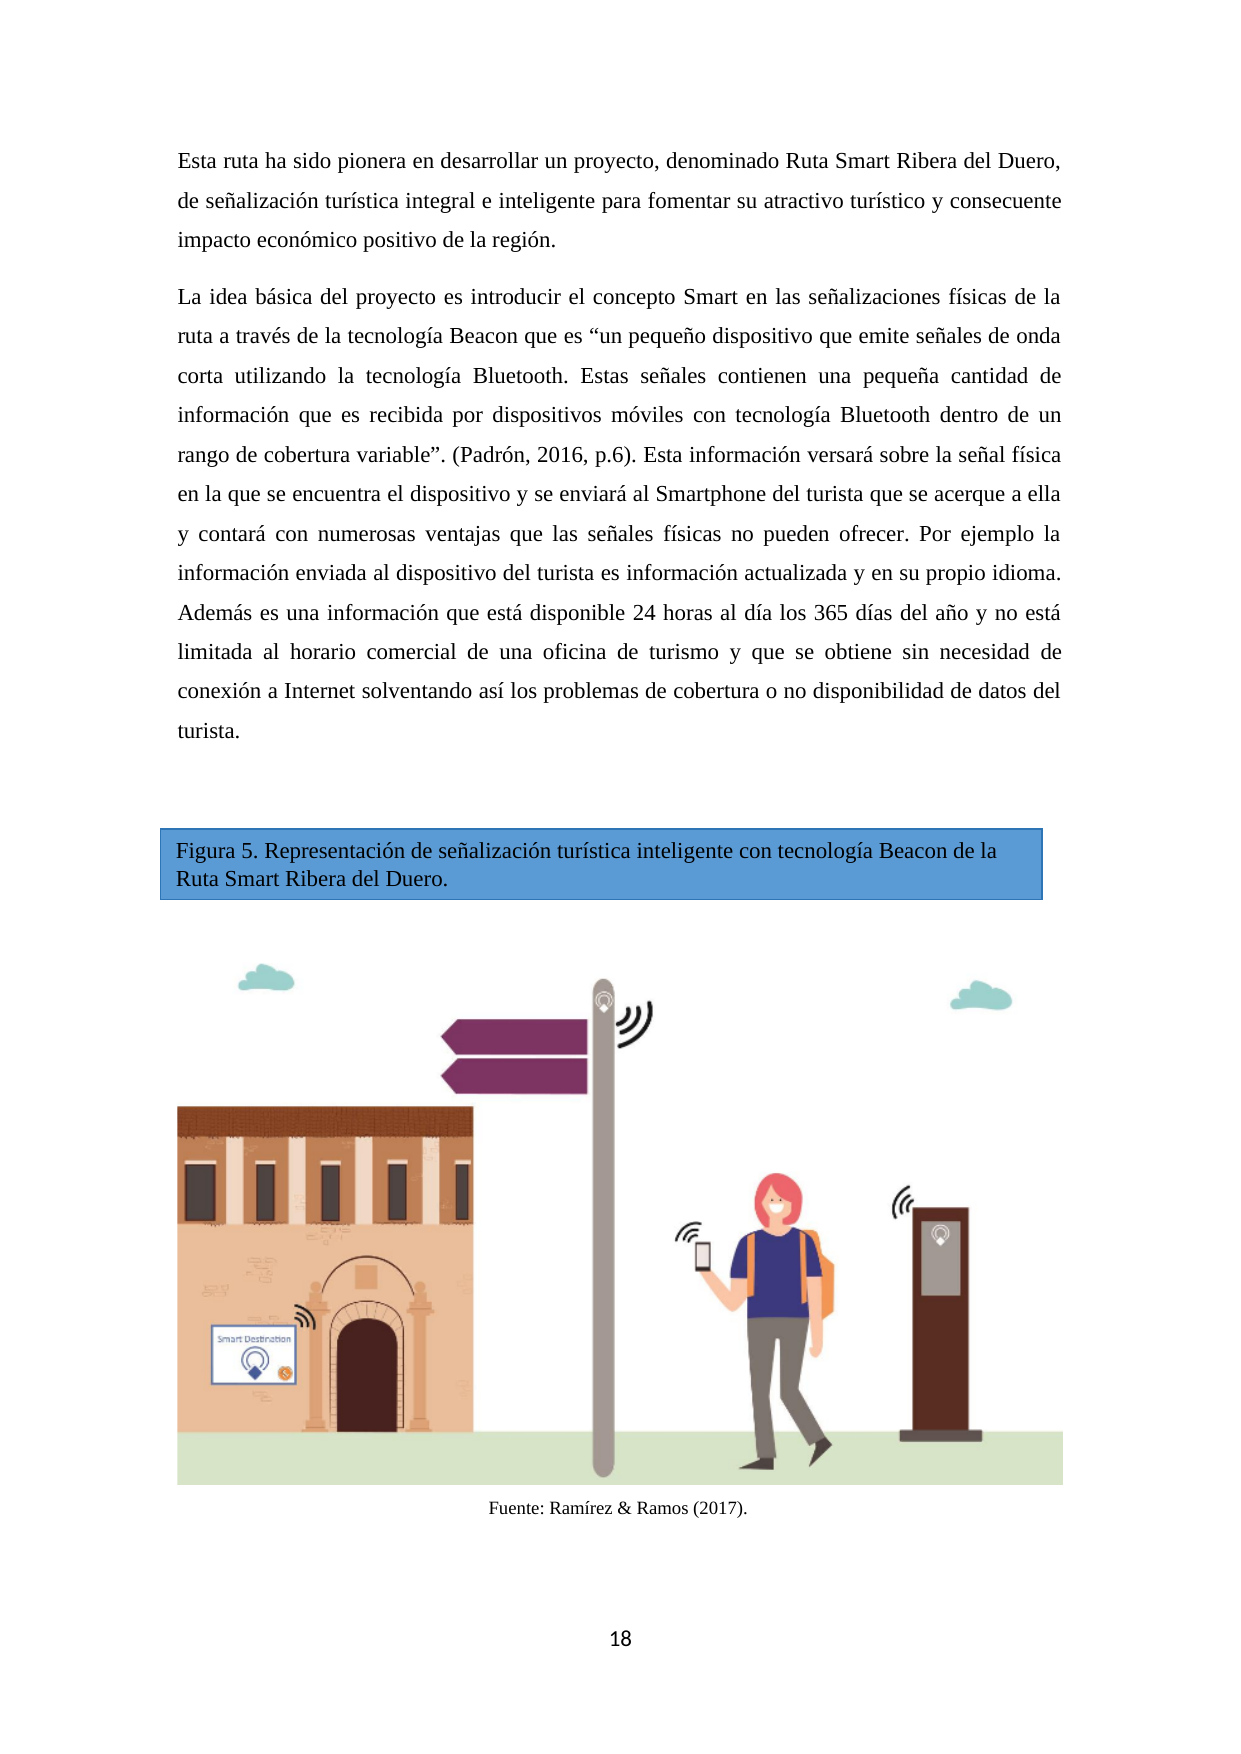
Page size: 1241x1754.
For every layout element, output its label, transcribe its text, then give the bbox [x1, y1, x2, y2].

text La idea básica del proyecto es introducir el concepto Smart en las señalizaciones físicas de la ruta a través de la tecnología Beacon que es “un pequeño dispositivo que emite señales de onda corta utilizando la tecnología Bluetooth. Estas señales contienen una pequeña cantidad de información que es recibida por dispositivos móviles con tecnología Bluetooth dentro de un rango de cobertura variable”. (Padrón, 2016, p.6). Esta información versará sobre la señal física en la que se encuentra el dispositivo y se enviará al Smartphone del turista que se acerque a ella y contará con numerosas ventajas que las señales físicas no pueden ofrecer. Por ejemplo la información enviada al dispositivo del turista es información actualizada y en su propio idioma. Además es una información que está disponible 24 horas al día los 365 días del año y no está limitada al horario comercial de una oficina de turismo y que se obtiene sin necesidad de conexión a Internet solventando así los problemas de cobertura o no disponibilidad de datos del turista. [177, 283, 1063, 743]
picture [177, 955, 1063, 1485]
text Esta ruta ha sido pionera en desarrollar un proyecto, denominado Ruta Smart Ribera del Duero, de señalización turística integral e inteligente para fomentar su atractivo turístico y consecuente impacto económico positivo de la región. [177, 148, 1063, 253]
